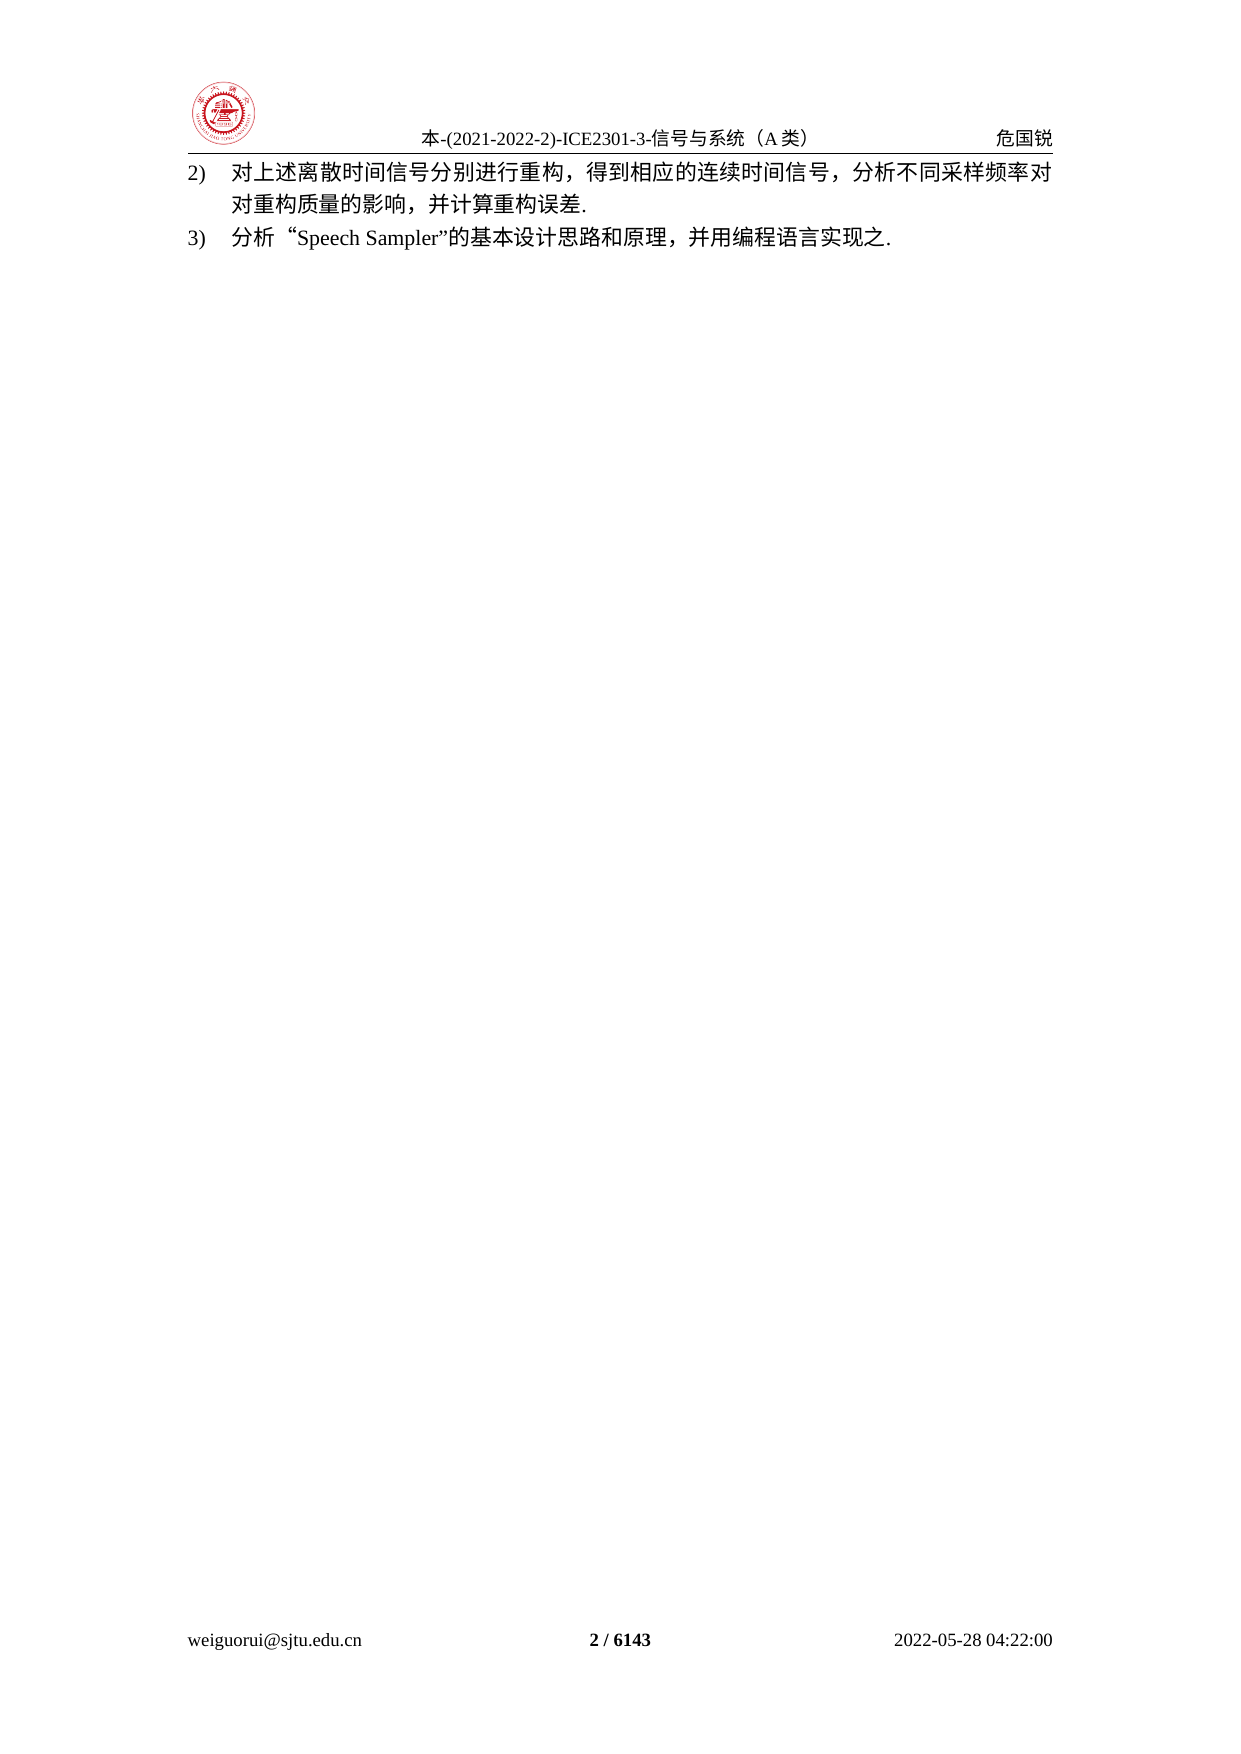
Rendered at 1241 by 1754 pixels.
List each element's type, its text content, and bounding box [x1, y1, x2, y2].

list 对上述离散时间信号分别进行重构，得到相应的连续时间信号，分析不同采样频率对对重构质量的影响，并计算重构误差. [187, 154, 1053, 219]
list 分析“Speech Sampler”的基本设计思路和原理，并用编程语言实现之. [187, 219, 1053, 252]
picture [188, 77, 259, 148]
